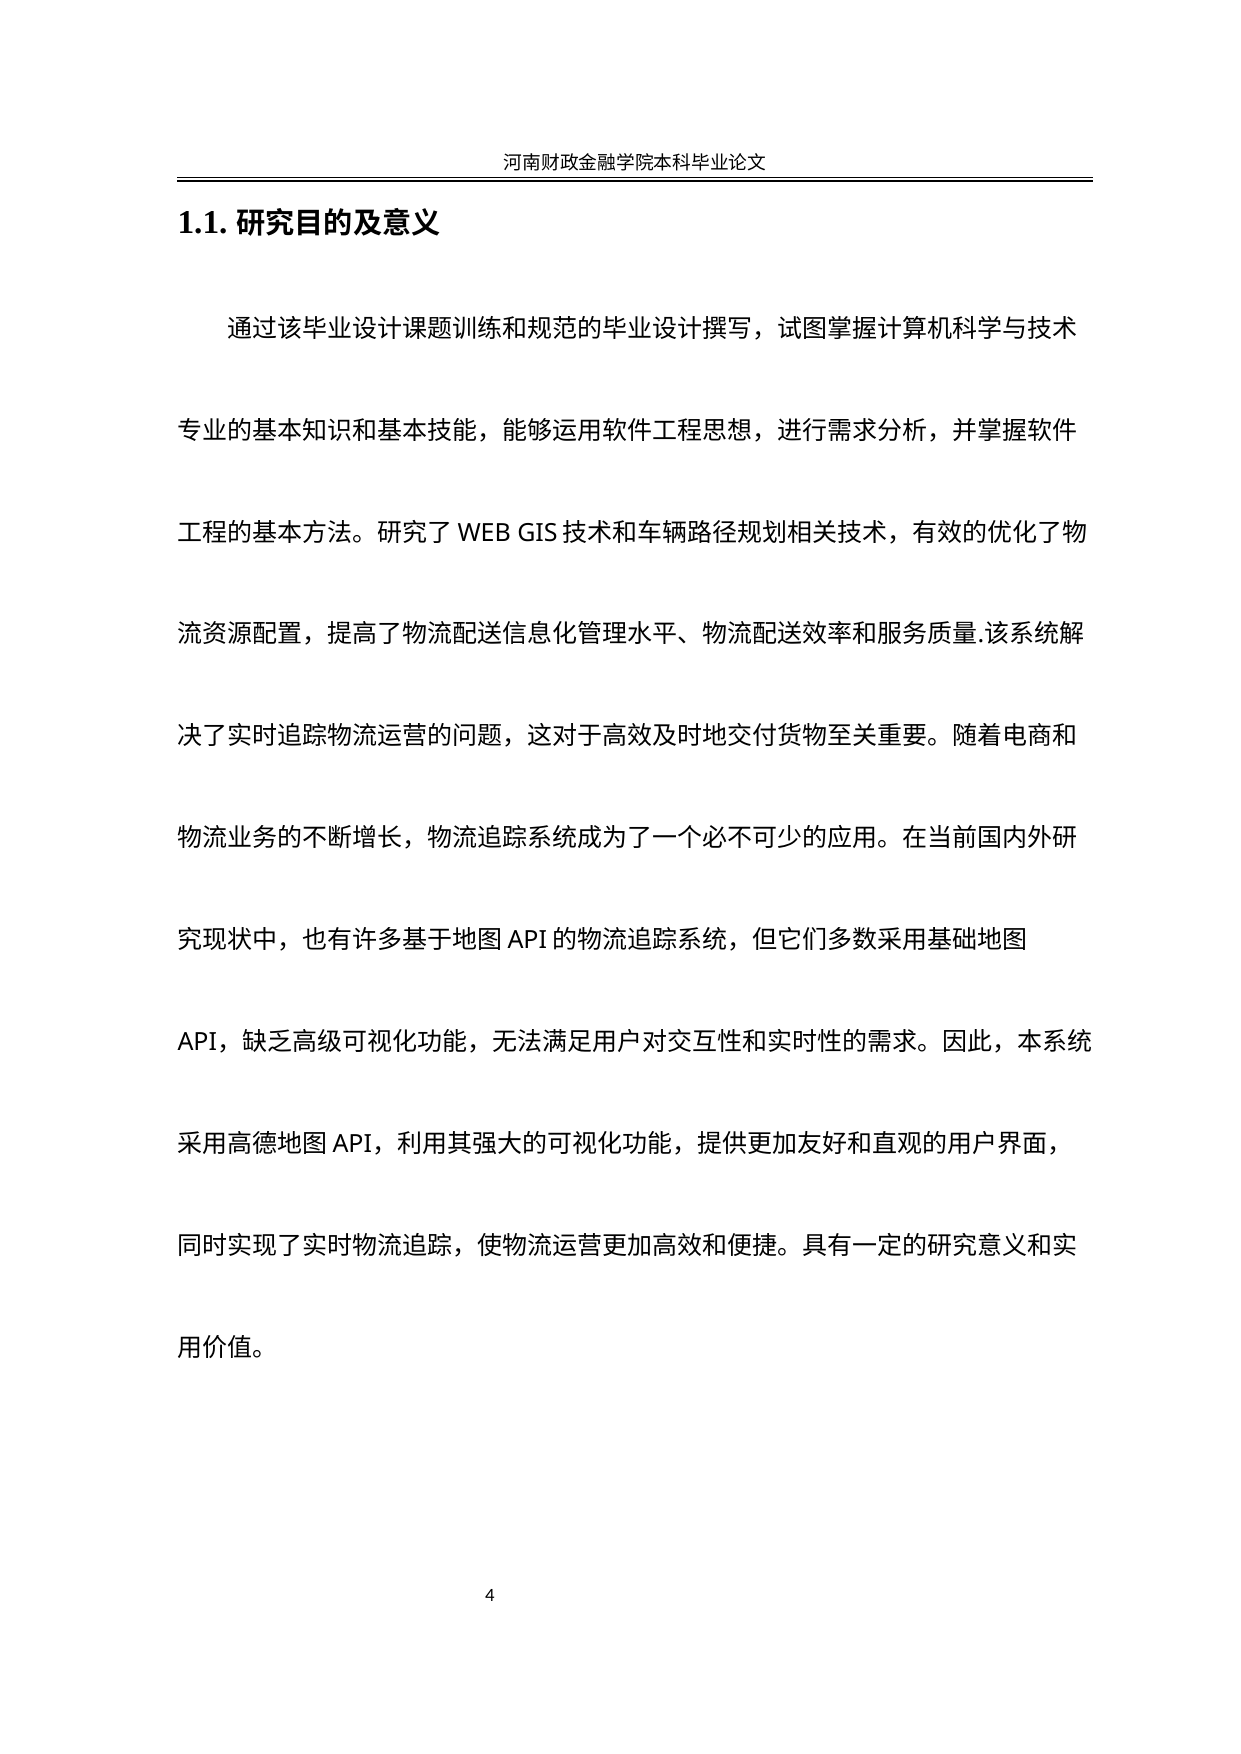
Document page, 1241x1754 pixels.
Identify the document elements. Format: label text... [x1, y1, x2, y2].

text 通过该毕业设计课题训练和规范的毕业设计撰写，试图掌握计算机科学与技术专业的基本知识和基本技能，能够运用软件工程思想，进行需求分析，并掌握软件工程的基本方法。研究了WEB GIS技术和车辆路径规划相关技术，有效的优化了物流资源配置，提高了物流配送信息化管理水平、物流配送效率和服务质量.该系统解决了实时追踪物流运营的问题，这对于高效及时地交付货物至关重要。随着电商和物流业务的不断增长，物流追踪系统成为了一个必不可少的应用。在当前国内外研究现状中，也有许多基于地图API的物流追踪系统，但它们多数采用基础地图API，缺乏高级可视化功能，无法满足用户对交互性和实时性的需求。因此，本系统采用高德地图API，利用其强大的可视化功能，提供更加友好和直观的用户界面，同时实现了实时物流追踪，使物流运营更加高效和便捷。具有一定的研究意义和实用价值。 [177, 292, 1093, 1379]
list 研究目的及意义 [177, 186, 1093, 254]
